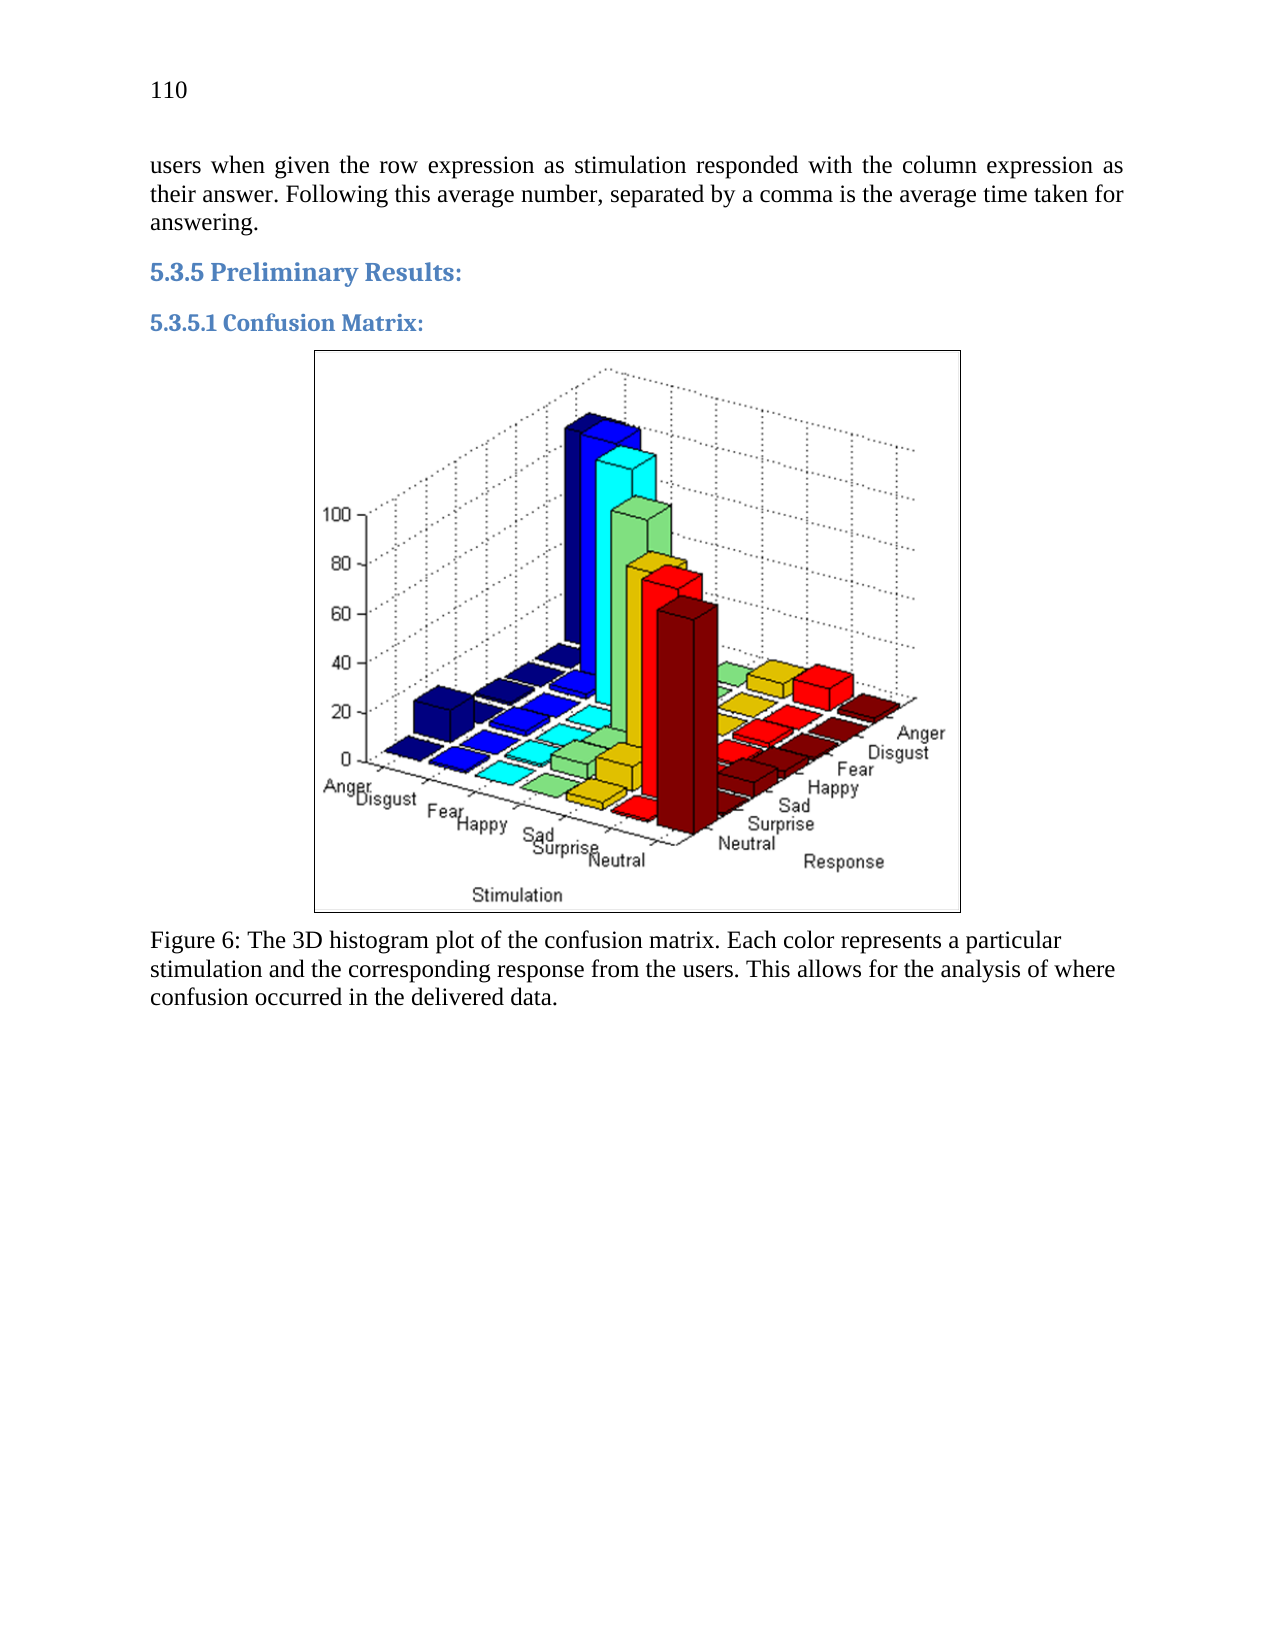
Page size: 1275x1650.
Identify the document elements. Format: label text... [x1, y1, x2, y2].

subtitle 5.3.5.1 Confusion Matrix: [150, 309, 1125, 338]
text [150, 150, 1125, 236]
subtitle 5.3.5 Preliminary Results: [150, 257, 1125, 288]
text Figure 6: The 3D histogram plot of the confusion matrix. Each color represents a particular stimulation and the corresponding response from the users. This allows for the analysis of where confusion occurred in the delivered data. [150, 925, 1125, 1011]
picture [315, 351, 960, 912]
